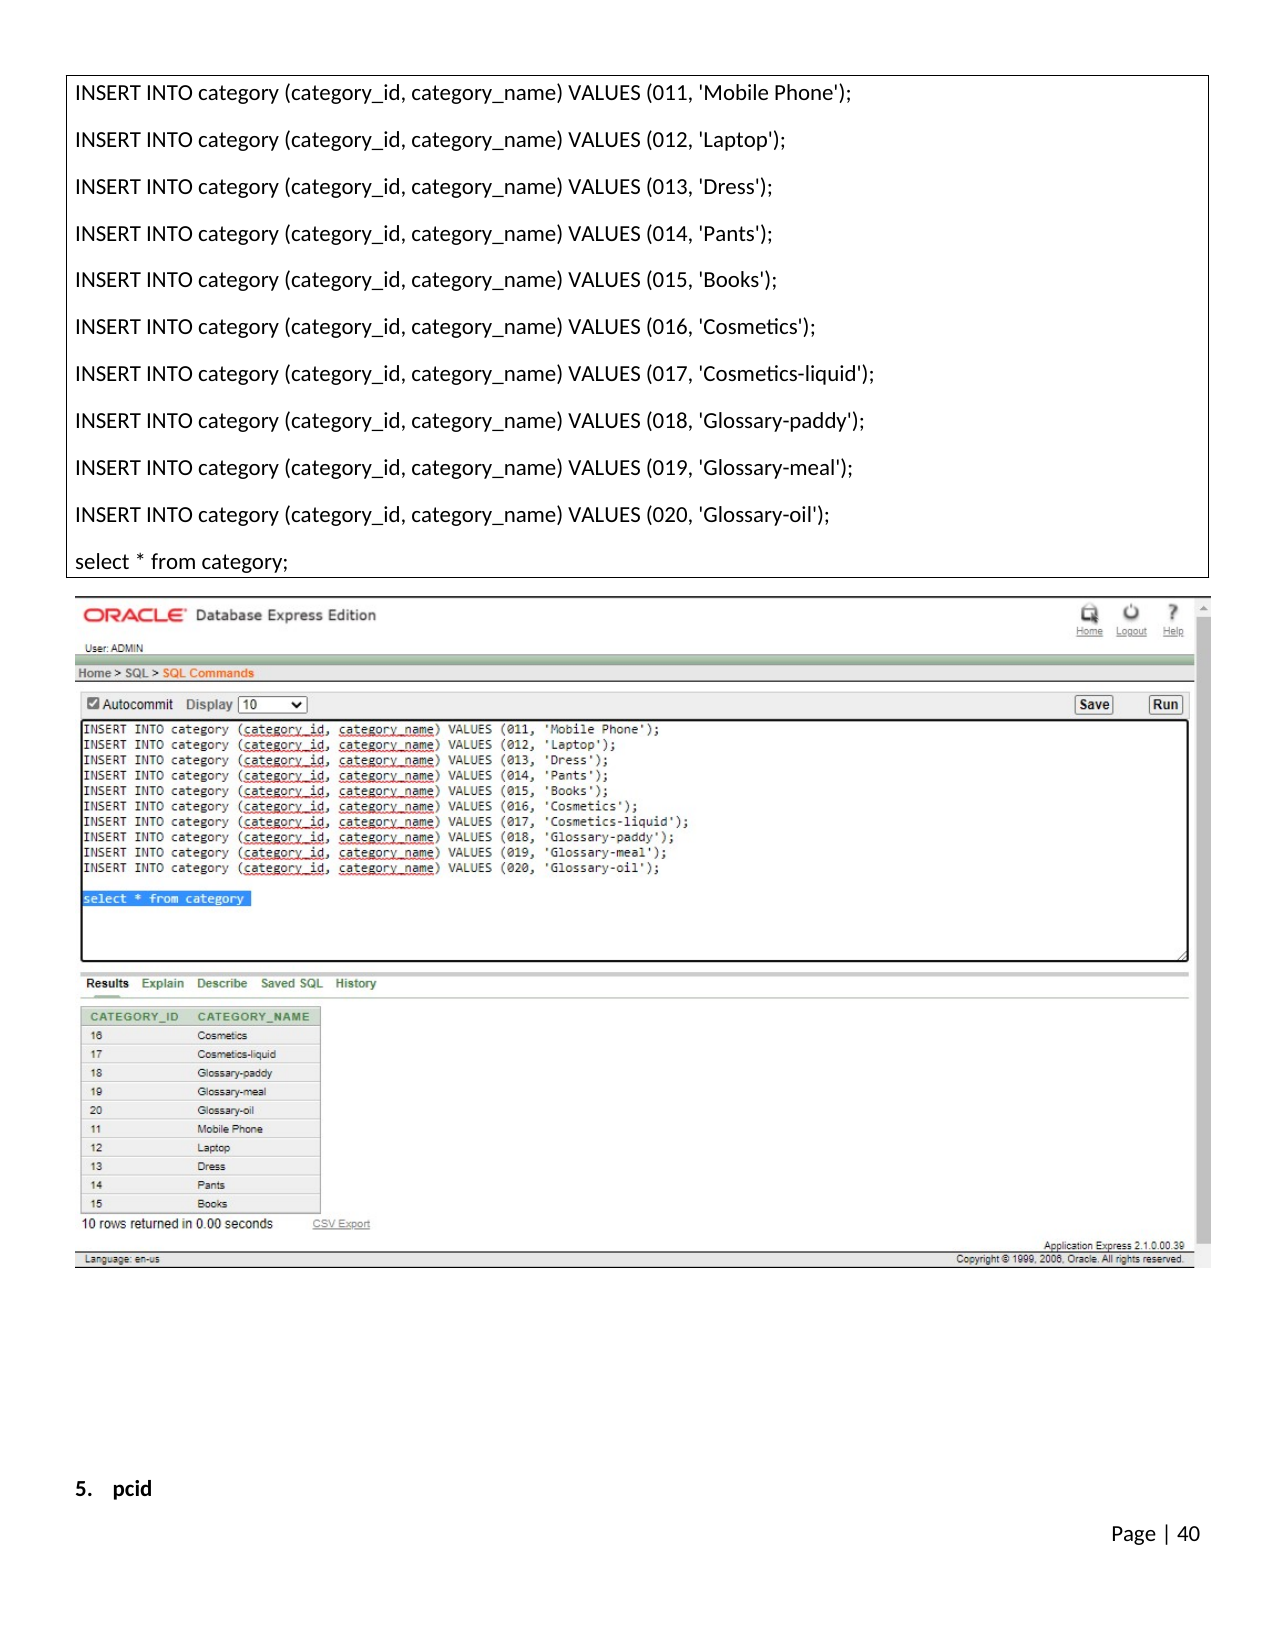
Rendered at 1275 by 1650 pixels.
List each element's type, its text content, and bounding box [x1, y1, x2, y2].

text INSERT INTO category (category_id, category_name) VALUES (016, 'Cosmetics'); [67, 309, 1208, 341]
text select * from category; [67, 544, 1208, 577]
text INSERT INTO category (category_id, category_name) VALUES (012, 'Laptop'); [67, 122, 1208, 153]
text INSERT INTO category (category_id, category_name) VALUES (011, 'Mobile Phone'); [67, 76, 1208, 106]
text INSERT INTO category (category_id, category_name) VALUES (014, 'Pants'); [67, 216, 1208, 247]
text INSERT INTO category (category_id, category_name) VALUES (020, 'Glossary-oil'); [67, 497, 1208, 528]
text INSERT INTO category (category_id, category_name) VALUES (015, 'Books'); [67, 262, 1208, 294]
text INSERT INTO category (category_id, category_name) VALUES (019, 'Glossary-meal'); [67, 450, 1208, 481]
picture [75, 596, 1211, 1268]
list pcid [75, 1474, 1200, 1502]
text INSERT INTO category (category_id, category_name) VALUES (017, 'Cosmetics-liquid'); [67, 356, 1208, 387]
text INSERT INTO category (category_id, category_name) VALUES (013, 'Dress'); [67, 169, 1208, 200]
text INSERT INTO category (category_id, category_name) VALUES (018, 'Glossary-paddy'); [67, 403, 1208, 434]
